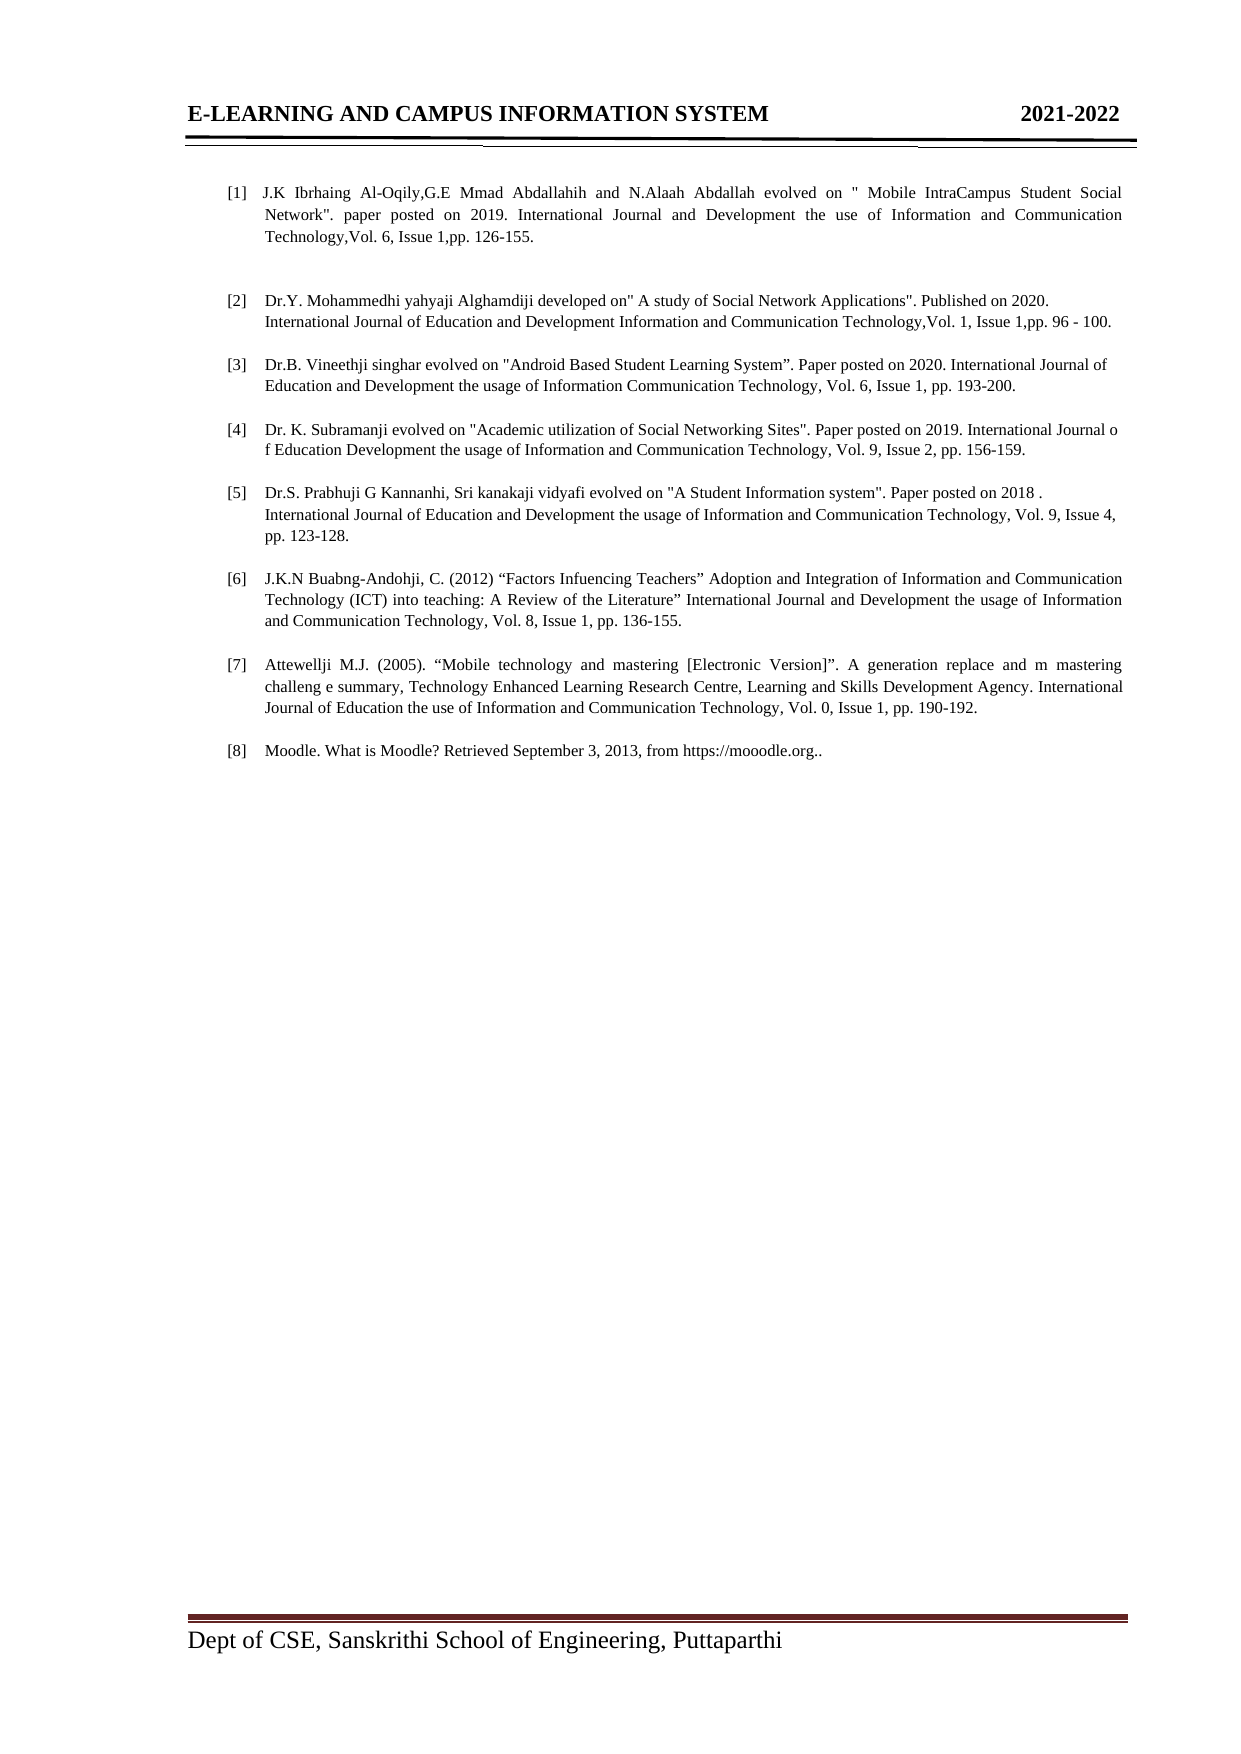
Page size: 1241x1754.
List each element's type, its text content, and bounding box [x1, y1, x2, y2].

list Dr.S. Prabhuji G Kannanhi, Sri kanakaji vidyafi evolved on "A Student Information system". Paper posted on 2018 . International Journal of Education and Development the usage of Information and Communication Technology, Vol. 9, Issue 4, pp. 123-128. [227, 483, 1124, 545]
list Dr.Y. Mohammedhi yahyaji Alghamdiji developed on" A study of Social Network Applications". Published on 2020. International Journal of Education and Development Information and Communication Technology,Vol. 1, Issue 1,pp. 96 - 100. [227, 291, 1124, 331]
list Dr.B. Vineethji singhar evolved on "Android Based Student Learning System”. Paper posted on 2020. International Journal of Education and Development the usage of Information Communication Technology, Vol. 6, Issue 1, pp. 193-200. [227, 355, 1124, 395]
list Moodle. What is Moodle? Retrieved September 3, 2013, from https://mooodle.org.. [227, 740, 1128, 759]
list Attewellji M.J. (2005). “Mobile technology and mastering [Electronic Version]”. A generation replace and m mastering challeng e summary, Technology Enhanced Learning Research Centre, Learning and Skills Development Agency. International Journal of Education the use of Information and Communication Technology, Vol. 0, Issue 1, pp. 190-192. [227, 655, 1124, 717]
list Dr. K. Subramanji evolved on "Academic utilization of Social Networking Sites". Paper posted on 2019. International Journal o f Education Development the usage of Information and Communication Technology, Vol. 9, Issue 2, pp. 156-159. [227, 419, 1124, 459]
list J.K.N Buabng-Andohji, C. (2012) “Factors Infuencing Teachers” Adoption and Integration of Information and Communication Technology (ICT) into teaching: A Review of the Literature” International Journal and Development the usage of Information and Communication Technology, Vol. 8, Issue 1, pp. 136-155. [227, 569, 1124, 630]
text [1] J.K Ibrhaing Al-Oqily,G.E Mmad Abdallahih and N.Alaah Abdallah evolved on " Mobile IntraCampus Student Social Network". paper posted on 2019. International Journal and Development the use of Information and Communication Technology,Vol. 6, Issue 1,pp. 126-155. [227, 182, 1124, 246]
